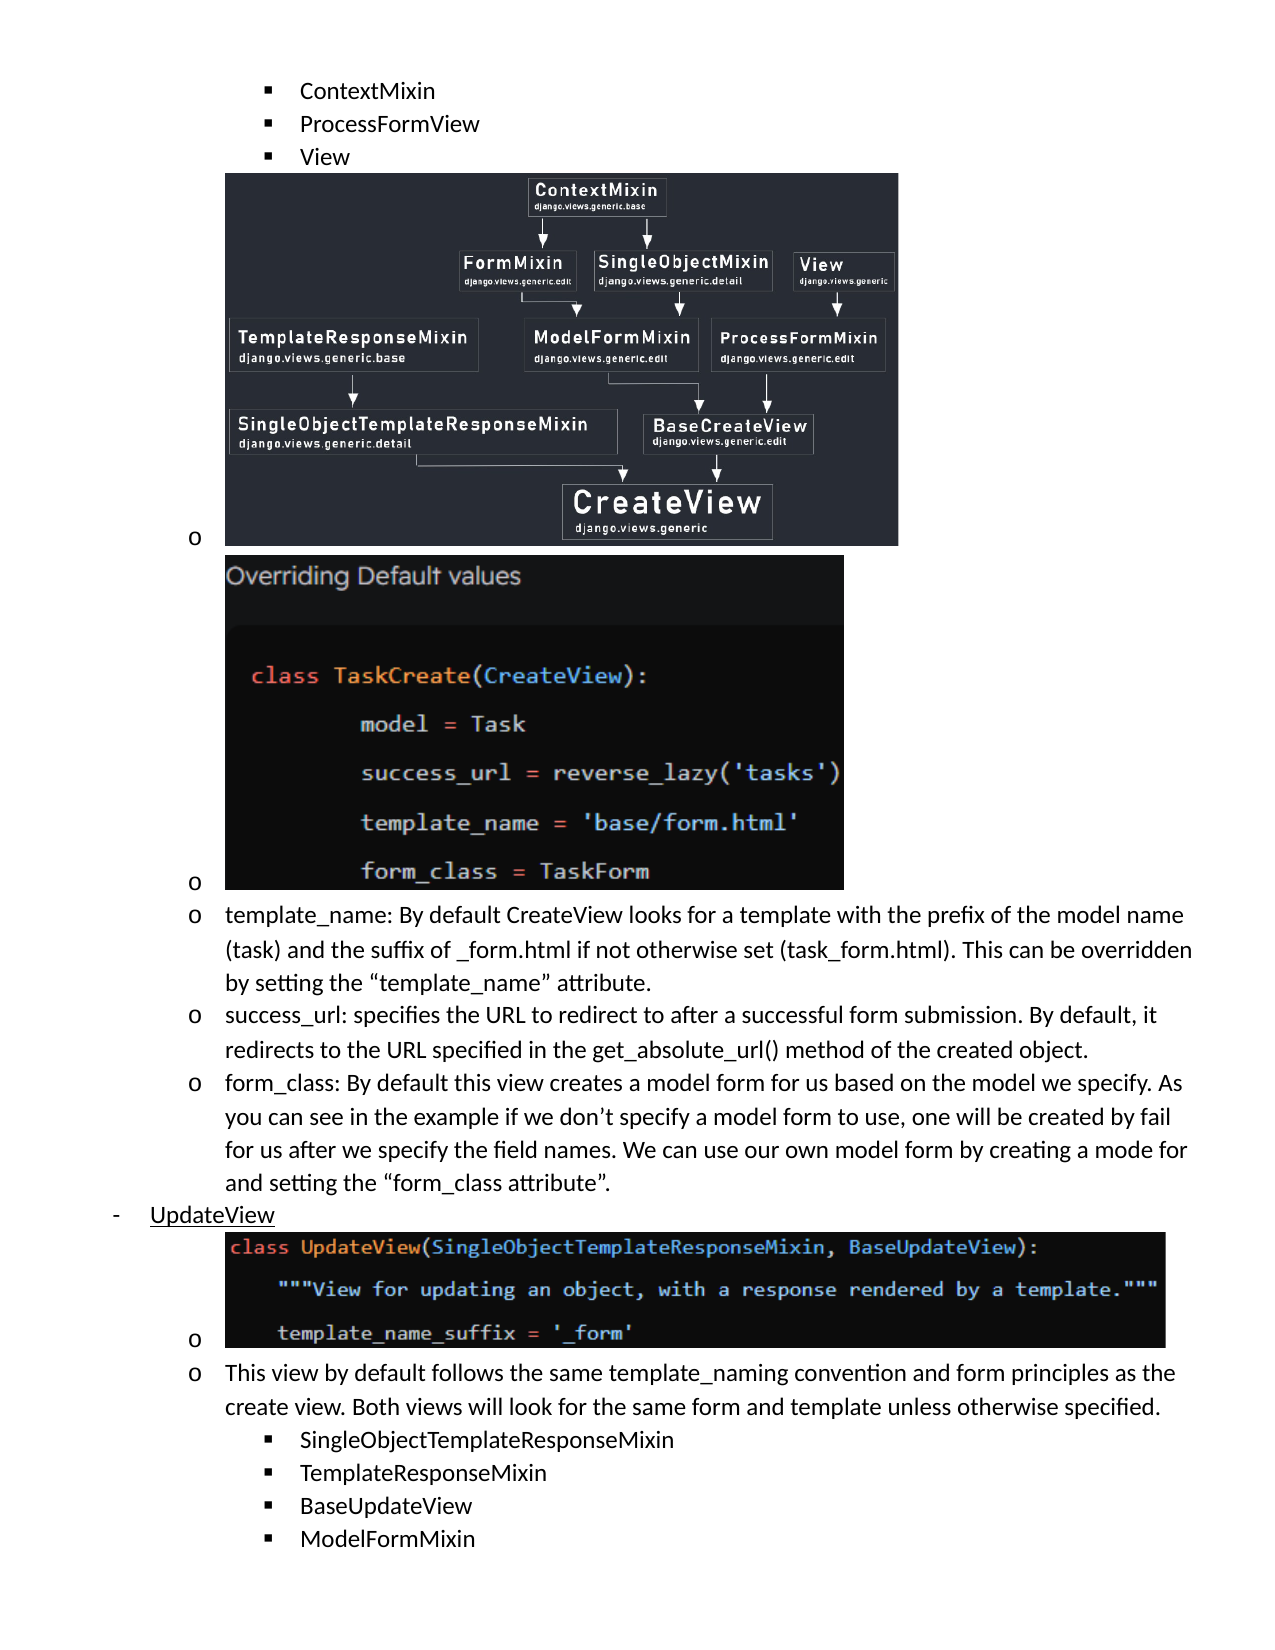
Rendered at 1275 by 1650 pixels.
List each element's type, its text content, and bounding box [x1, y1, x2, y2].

list BaseUpdateView [262, 1490, 1200, 1521]
list template_name: By default CreateView looks for a template with the prefix of the model name (task) and the suffix of _form.html if not otherwise set (task_form.html). This can be overridden by setting the “template_name” attribute. [187, 899, 1200, 997]
list UpdateView [112, 1199, 1200, 1230]
list ContextMixin [262, 75, 1200, 106]
list View [262, 141, 1200, 171]
list This view by default follows the same template_naming convention and form principles as the create view. Both views will look for the same form and template unless otherwise specified. [187, 1357, 1200, 1422]
picture [225, 173, 899, 546]
picture [225, 555, 844, 890]
list ProcessFormView [262, 108, 1200, 138]
list SingleObjectTemplateResponseMixin [262, 1424, 1200, 1455]
list ModelFormMixin [262, 1523, 1200, 1553]
picture [225, 1232, 1166, 1348]
list form_class: By default this view creates a model form for us based on the model we specify. As you can see in the example if we don’t specify a model form to use, one will be created by fail for us after we specify the field names. We can use our own model form by creating a mode for and setting the “form_class attribute”. [187, 1067, 1200, 1197]
list success_url: specifies the URL to redirect to after a successful form submission. By default, it redirects to the URL specified in the get_absolute_url() method of the created object. [187, 999, 1200, 1064]
list TemplateResponseMixin [262, 1457, 1200, 1488]
